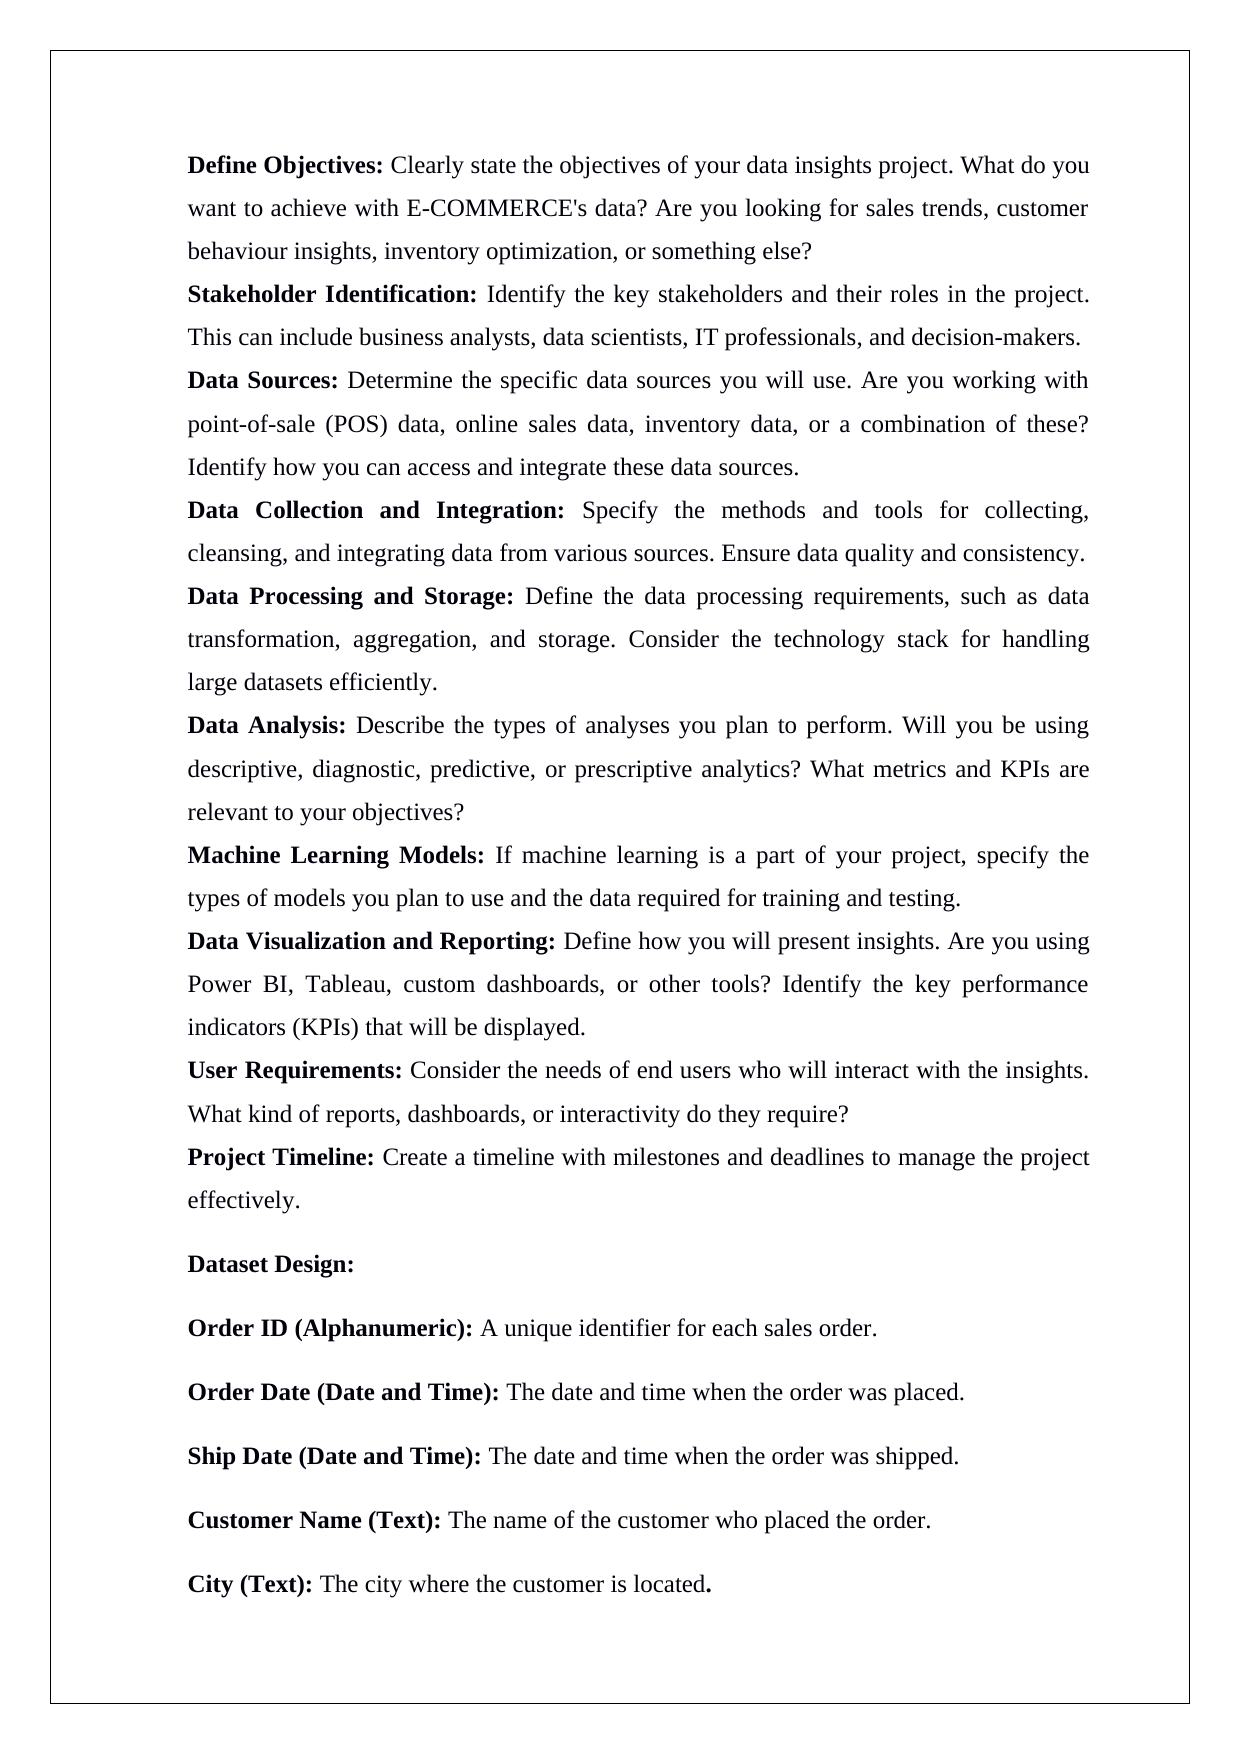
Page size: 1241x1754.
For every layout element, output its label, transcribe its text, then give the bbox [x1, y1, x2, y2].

text Data Sources: Determine the specific data sources you will use. Are you working with point-of-sale (POS) data, online sales data, inventory data, or a combination of these? Identify how you can access and integrate these data sources. [187, 366, 1090, 481]
text Customer Name (Text): The name of the customer who placed the order. [187, 1505, 1090, 1533]
text Order ID (Alphanumeric): A unique identifier for each sales order. [187, 1313, 1090, 1342]
text Data Analysis: Describe the types of analyses you plan to perform. Will you be using descriptive, diagnostic, predictive, or prescriptive analytics? What metrics and KPIs are relevant to your objectives? [187, 711, 1090, 826]
text City (Text): The city where the customer is located. [187, 1569, 1090, 1597]
text Project Timeline: Create a timeline with milestones and deadlines to manage the project effectively. [187, 1142, 1090, 1214]
text Data Processing and Storage: Define the data processing requirements, such as data transformation, aggregation, and storage. Consider the technology stack for handling large datasets efficiently. [187, 581, 1090, 696]
text Machine Learning Models: If machine learning is a part of your project, specify the types of models you plan to use and the data required for training and testing. [187, 840, 1090, 912]
text Data Collection and Integration: Specify the methods and tools for collecting, cleansing, and integrating data from various sources. Ensure data quality and consistency. [187, 495, 1090, 567]
text Define Objectives: Clearly state the objectives of your data insights project. What do you want to achieve with E-COMMERCE's data? Are you looking for sales trends, customer behaviour insights, inventory optimization, or something else? [187, 150, 1090, 265]
text Dataset Design: [187, 1249, 1090, 1278]
text Stakeholder Identification: Identify the key stakeholders and their roles in the project. This can include business analysts, data scientists, IT professionals, and decision-makers. [187, 279, 1090, 351]
text Order Date (Date and Time): The date and time when the order was placed. [187, 1377, 1090, 1406]
text Data Visualization and Reporting: Define how you will present insights. Are you using Power BI, Tableau, custom dashboards, or other tools? Identify the key performance indicators (KPIs) that will be displayed. [187, 926, 1090, 1041]
text Ship Date (Date and Time): The date and time when the order was shipped. [187, 1441, 1090, 1469]
text User Requirements: Consider the needs of end users who will interact with the insights. What kind of reports, dashboards, or interactivity do they require? [187, 1056, 1090, 1127]
